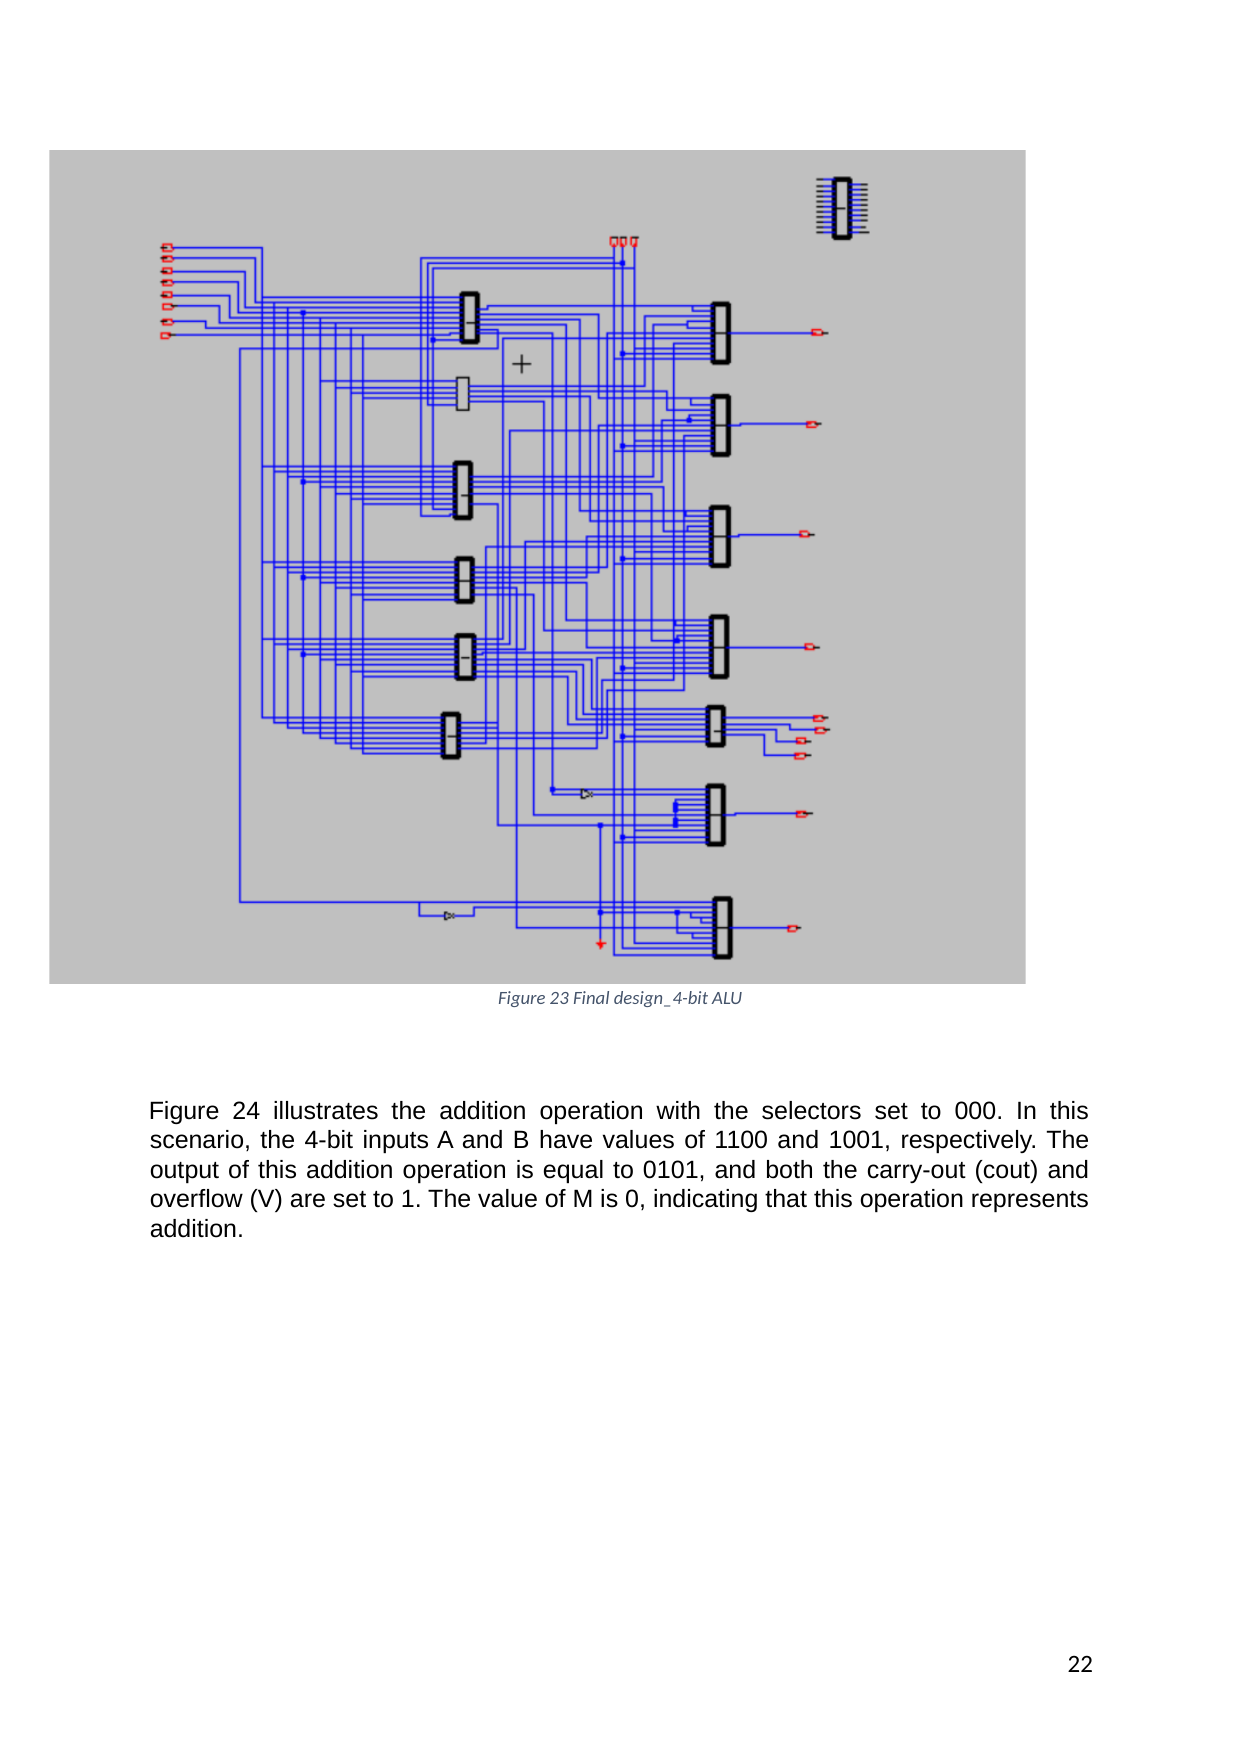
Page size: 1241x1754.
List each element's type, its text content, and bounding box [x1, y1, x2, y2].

text Figure 23 Final design_4-bit ALU [150, 986, 1090, 1009]
picture [49, 150, 1026, 984]
text Figure 24 illustrates the addition operation with the selectors set to 000. In this scenario, the 4-bit inputs A and B have values of 1100 and 1001, respectively. The output of this addition operation is equal to 0101, and both the carry-out (cout) and overflow (V) are set to 1. The value of M is 0, indicating that this operation represents addition. [148, 1096, 1091, 1243]
